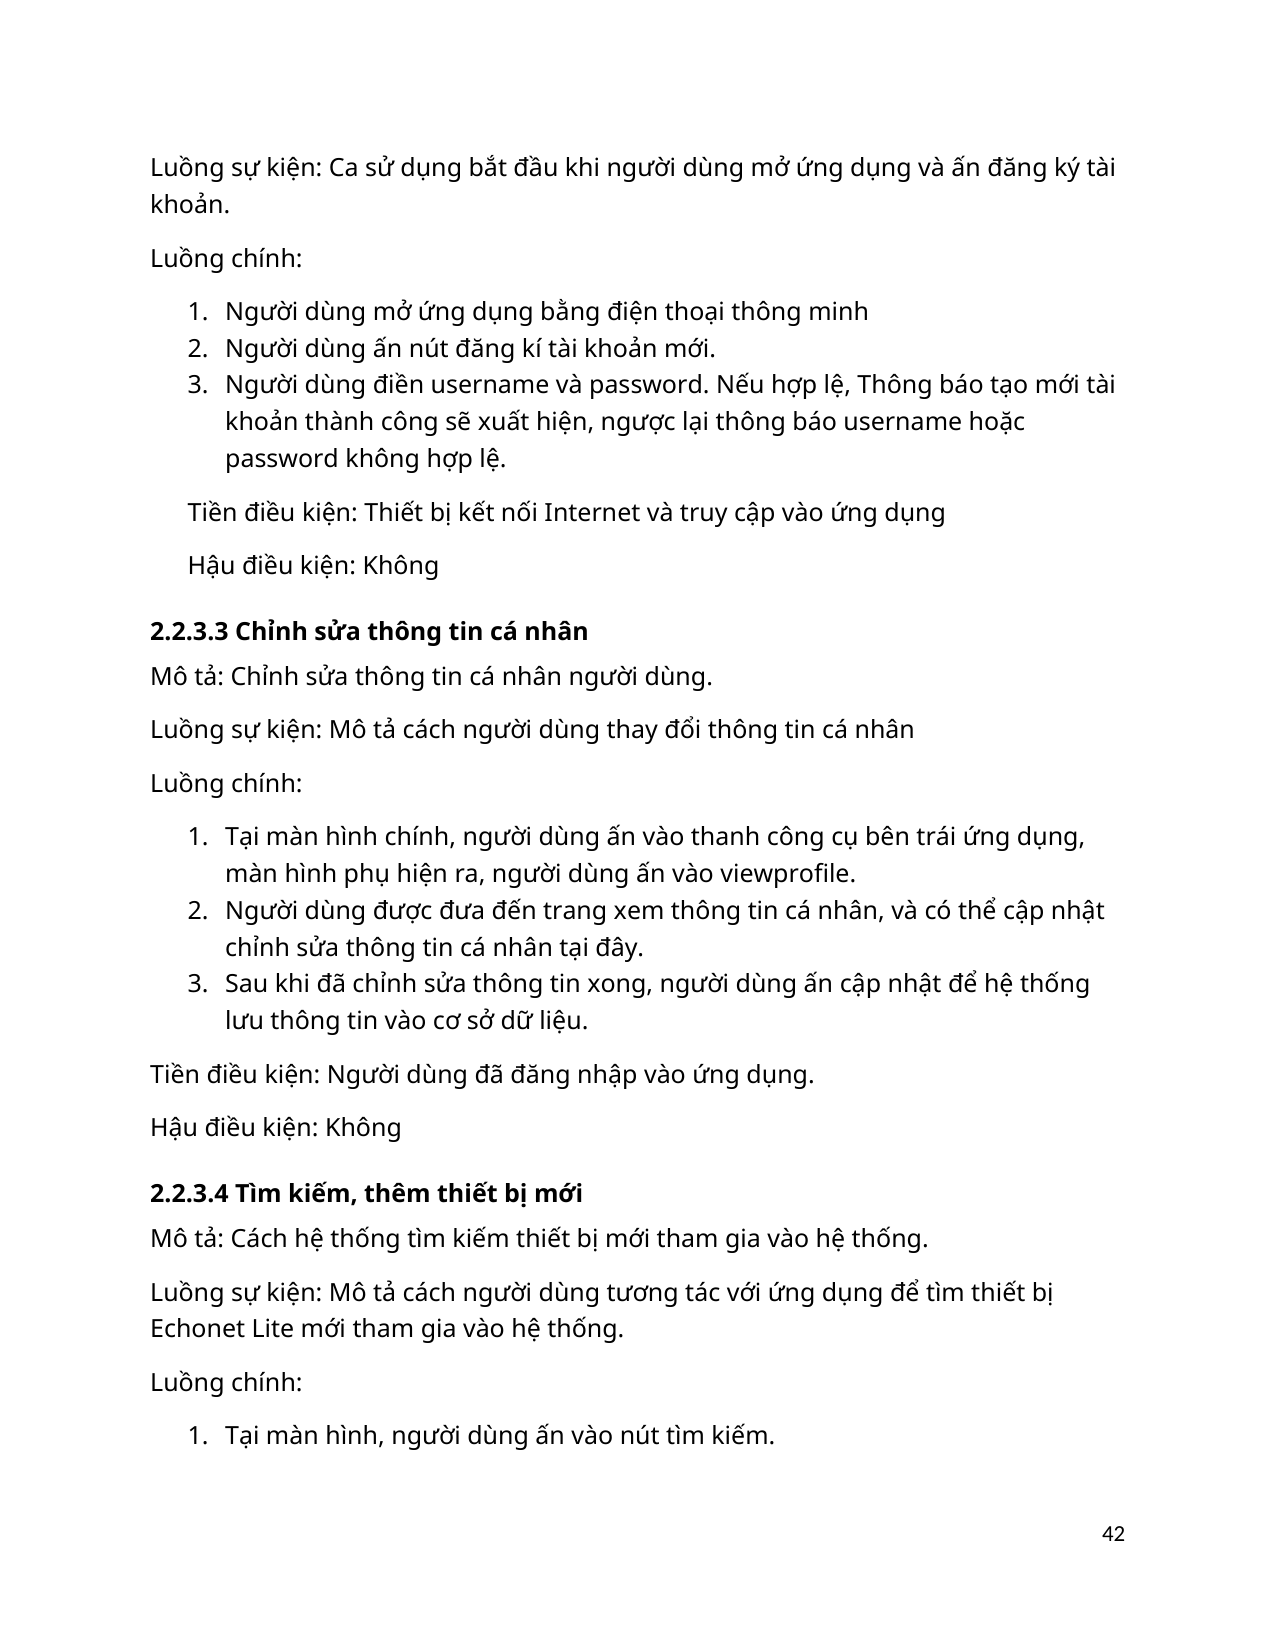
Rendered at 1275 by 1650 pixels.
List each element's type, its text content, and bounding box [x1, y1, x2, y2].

text Hậu điều kiện: Không [187, 548, 1125, 582]
text Luồng chính: [150, 766, 1125, 799]
list Tại màn hình, người dùng ấn vào nút tìm kiếm. [187, 1418, 1125, 1452]
list Người dùng điền username và password. Nếu hợp lệ, Thông báo tạo mới tài khoản thành công sẽ xuất hiện, ngược lại thông báo username hoặc password không hợp lệ. [187, 367, 1125, 475]
text Luồng chính: [150, 1364, 1125, 1398]
list Tại màn hình chính, người dùng ấn vào thanh công cụ bên trái ứng dụng, màn hình phụ hiện ra, người dùng ấn vào viewprofile. [187, 819, 1125, 890]
subtitle 2.2.3.3 Chỉnh sửa thông tin cá nhân [150, 613, 1125, 648]
text Mô tả: Cách hệ thống tìm kiếm thiết bị mới tham gia vào hệ thống. [150, 1221, 1125, 1255]
text Tiền điều kiện: Người dùng đã đăng nhập vào ứng dụng. [150, 1056, 1125, 1090]
list Người dùng ấn nút đăng kí tài khoản mới. [187, 330, 1125, 364]
text Tiền điều kiện: Thiết bị kết nối Internet và truy cập vào ứng dụng [187, 494, 1125, 528]
text Hậu điều kiện: Không [150, 1110, 1125, 1144]
text Luồng sự kiện: Ca sử dụng bắt đầu khi người dùng mở ứng dụng và ấn đăng ký tài khoản. [150, 150, 1125, 221]
list Người dùng được đưa đến trang xem thông tin cá nhân, và có thể cập nhật chỉnh sửa thông tin cá nhân tại đây. [187, 892, 1125, 963]
list Sau khi đã chỉnh sửa thông tin xong, người dùng ấn cập nhật để hệ thống lưu thông tin vào cơ sở dữ liệu. [187, 966, 1125, 1037]
text Luồng sự kiện: Mô tả cách người dùng thay đổi thông tin cá nhân [150, 712, 1125, 746]
text Luồng chính: [150, 240, 1125, 274]
text Mô tả: Chỉnh sửa thông tin cá nhân người dùng. [150, 659, 1125, 693]
subtitle 2.2.3.4 Tìm kiếm, thêm thiết bị mới [150, 1176, 1125, 1210]
list Người dùng mở ứng dụng bằng điện thoại thông minh [187, 294, 1125, 328]
text Luồng sự kiện: Mô tả cách người dùng tương tác với ứng dụng để tìm thiết bị Echonet Lite mới tham gia vào hệ thống. [150, 1274, 1125, 1345]
